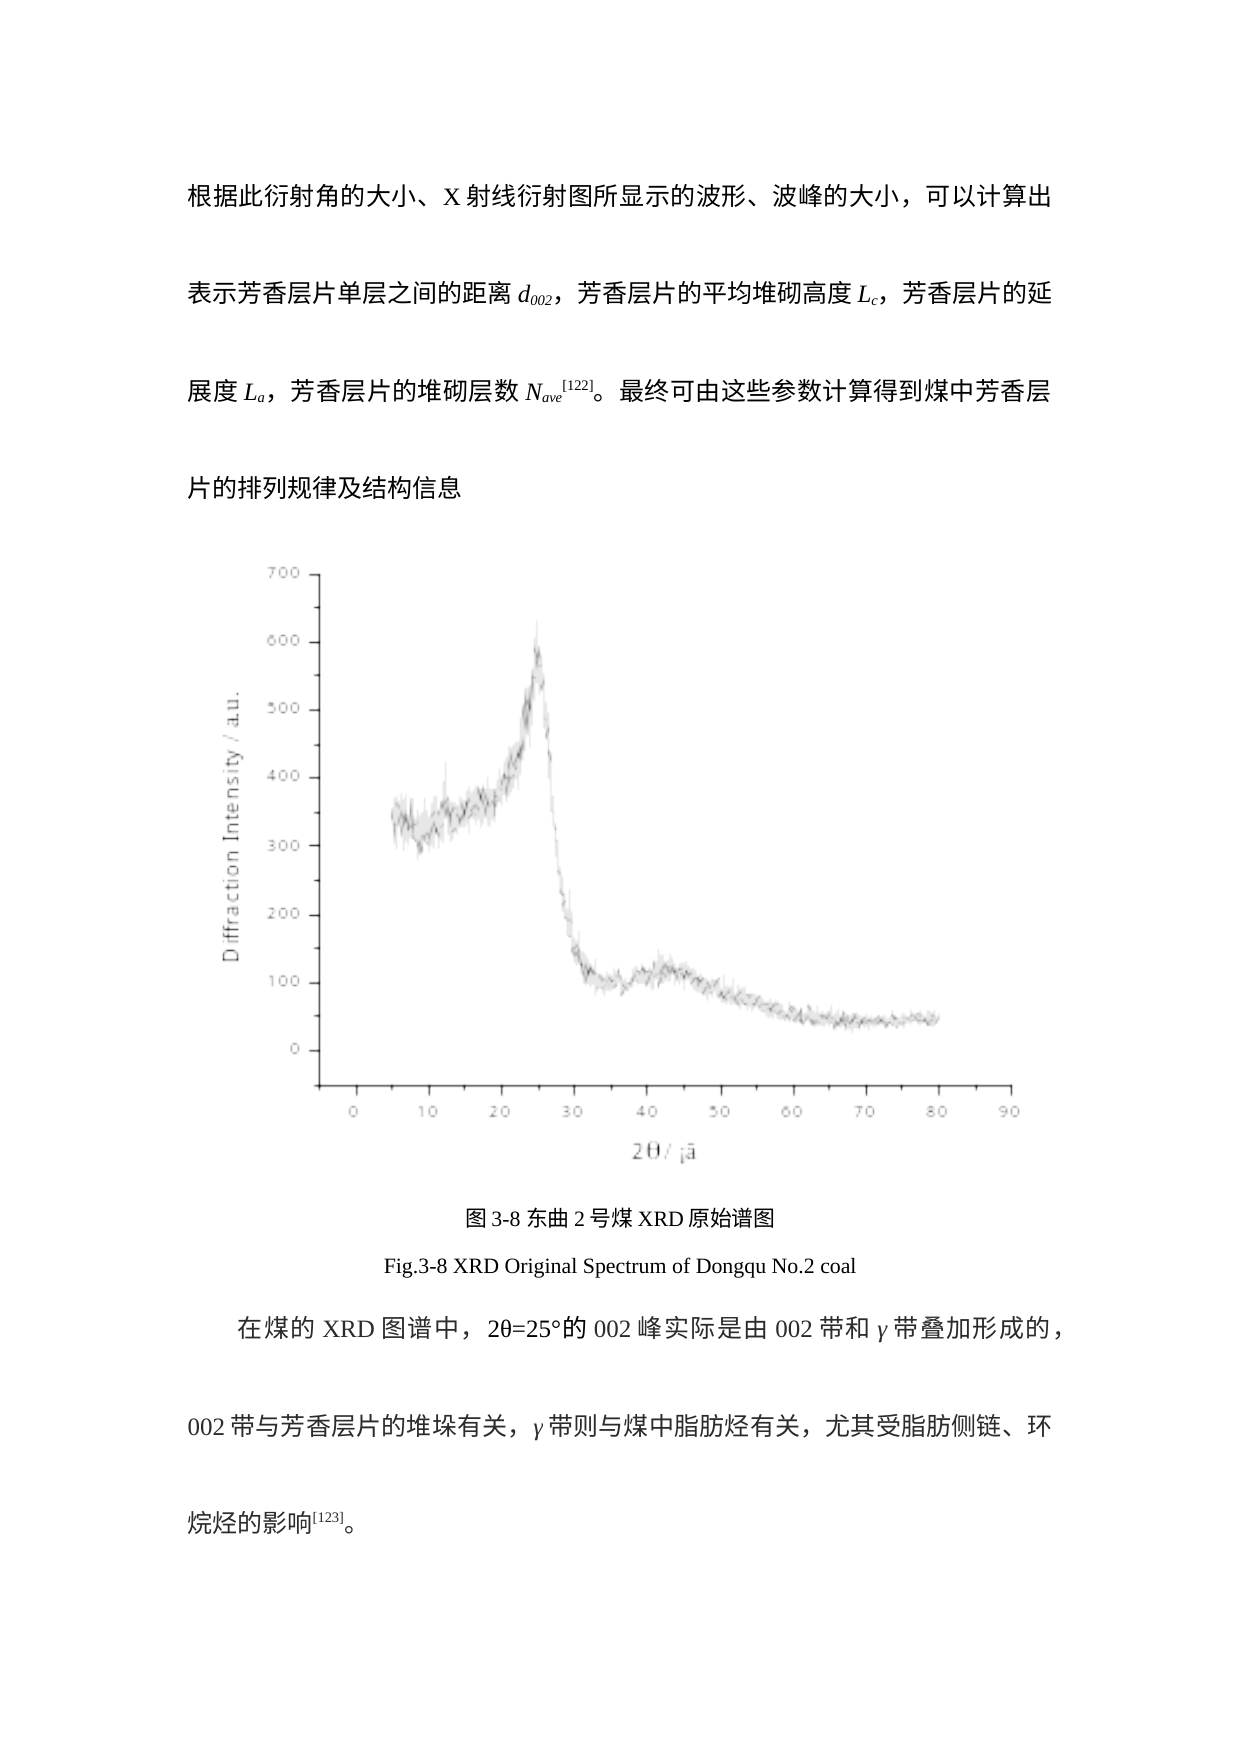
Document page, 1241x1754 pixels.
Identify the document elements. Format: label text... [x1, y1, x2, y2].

text Fig.3-8 XRD Original Spectrum of Dongqu No.2 coal [187, 1249, 1053, 1282]
text 图3-8 东曲2号煤XRD原始谱图 [187, 1201, 1053, 1233]
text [187, 162, 1053, 519]
text 在煤的XRD图谱中，2θ=25°的002峰实际是由002带和γ带叠加形成的，002带与芳香层片的堆垛有关，γ带则与煤中脂肪烃有关，尤其受脂肪侧链、环烷烃的影响[123]。 [187, 1294, 1053, 1554]
